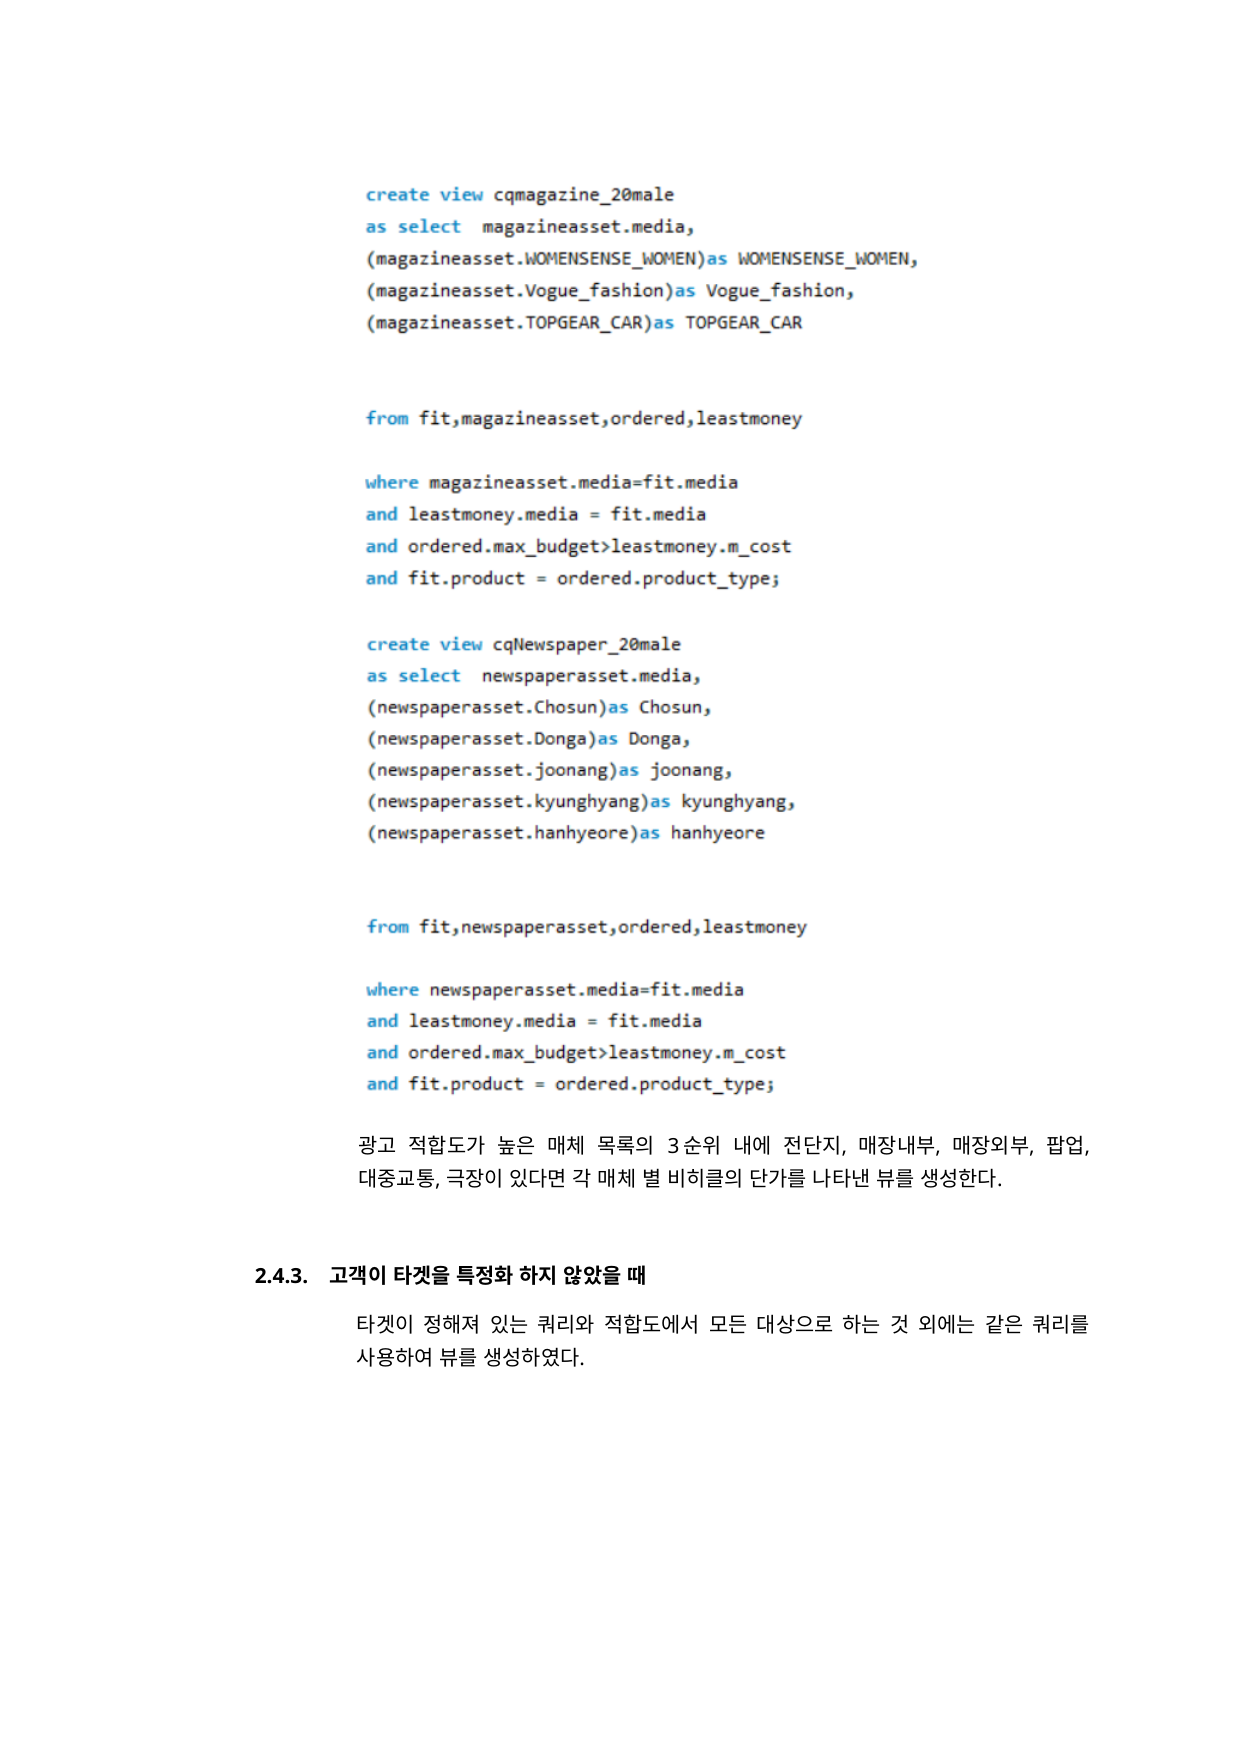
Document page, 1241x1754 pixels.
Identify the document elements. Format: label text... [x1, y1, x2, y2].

text 광고 적합도가 높은 매체 목록의 3순위 내에 전단지, 매장내부, 매장외부, 팝업, 대중교통, 극장이 있다면 각 매체 별 비히클의 단가를 나타낸 뷰를 생성한다. [358, 1130, 1090, 1193]
picture [358, 177, 945, 612]
picture [358, 630, 828, 1111]
list 고객이 타겟을 특정화 하지 않았을 때 [254, 1259, 1090, 1289]
text 타겟이 정해져 있는 쿼리와 적합도에서 모든 대상으로 하는 것 외에는 같은 쿼리를 사용하여 뷰를 생성하였다. [357, 1308, 1090, 1371]
